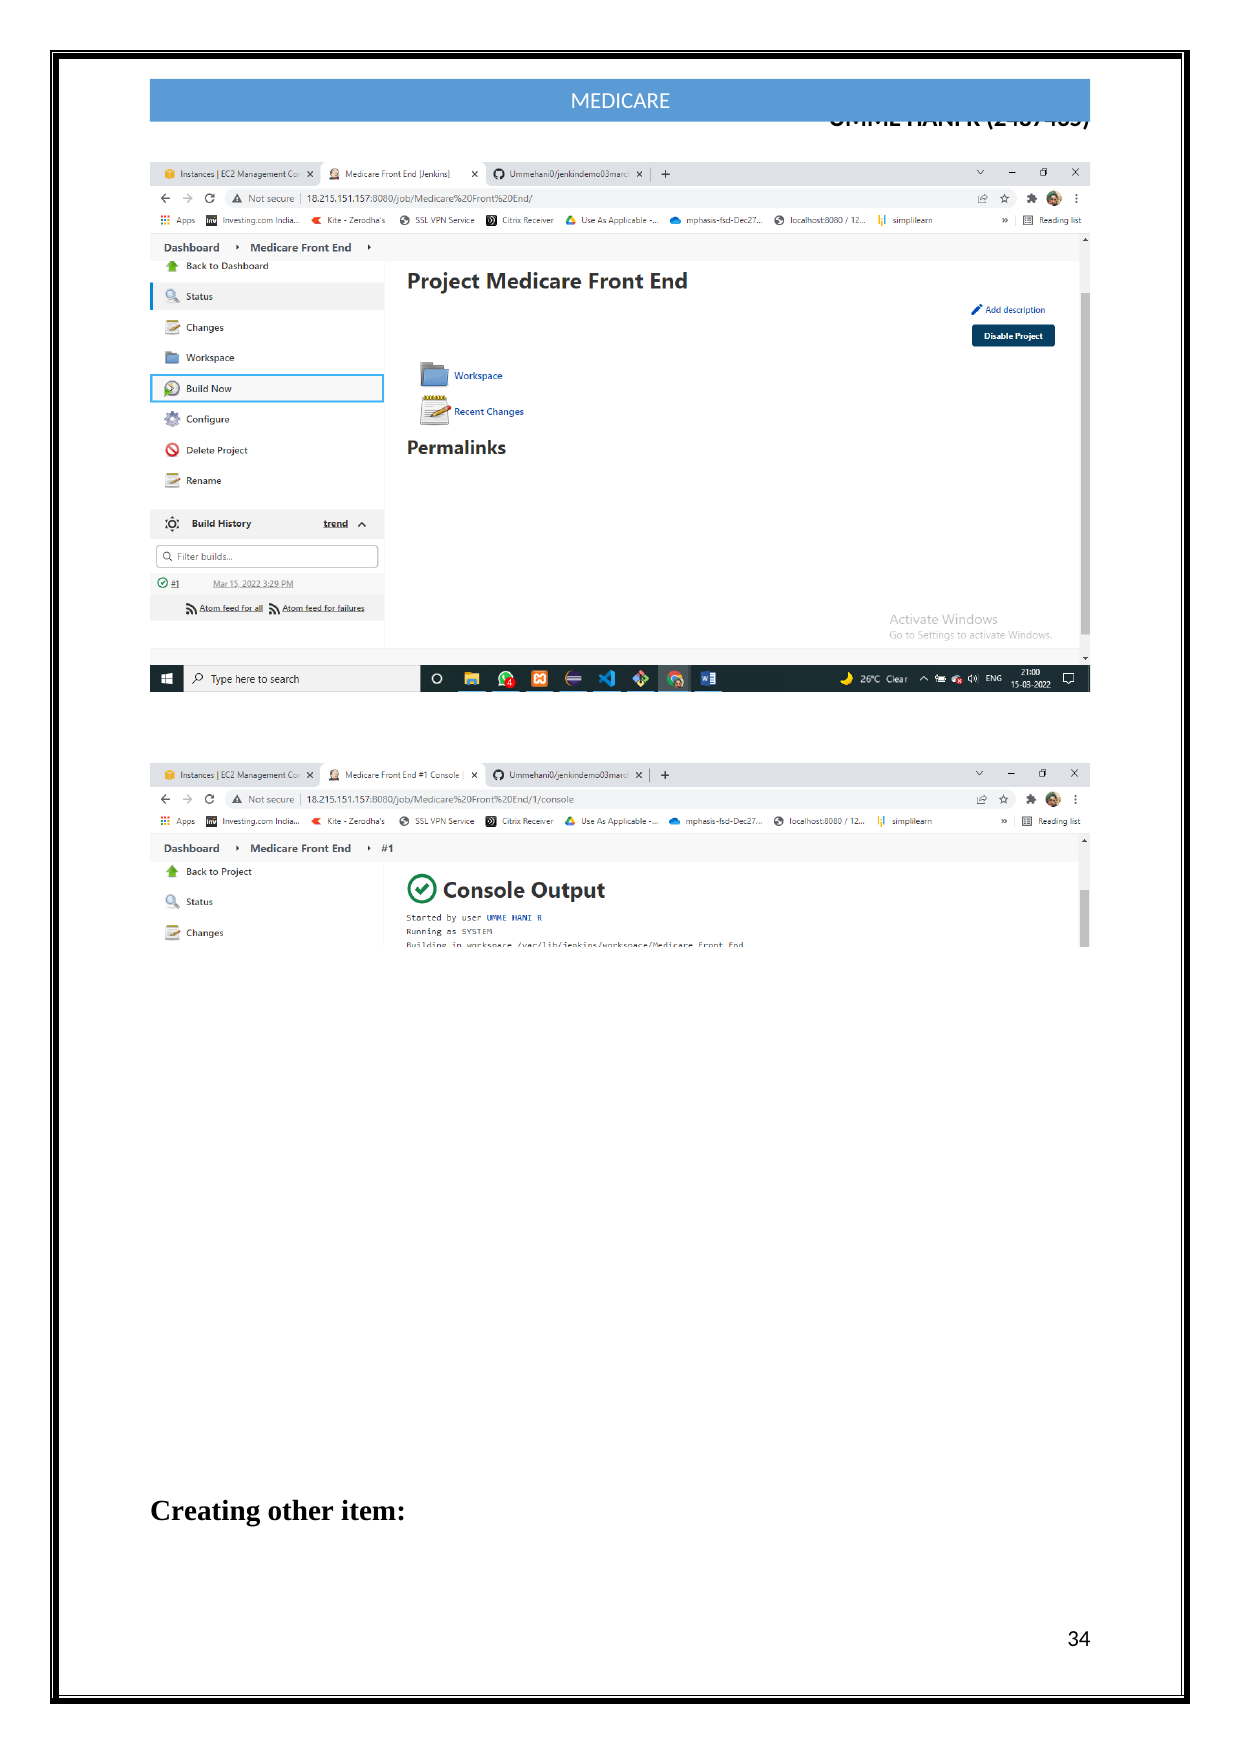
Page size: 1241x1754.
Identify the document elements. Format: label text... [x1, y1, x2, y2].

text Creating other item: [150, 1493, 1090, 1527]
picture [150, 763, 1090, 947]
picture [150, 162, 1091, 692]
